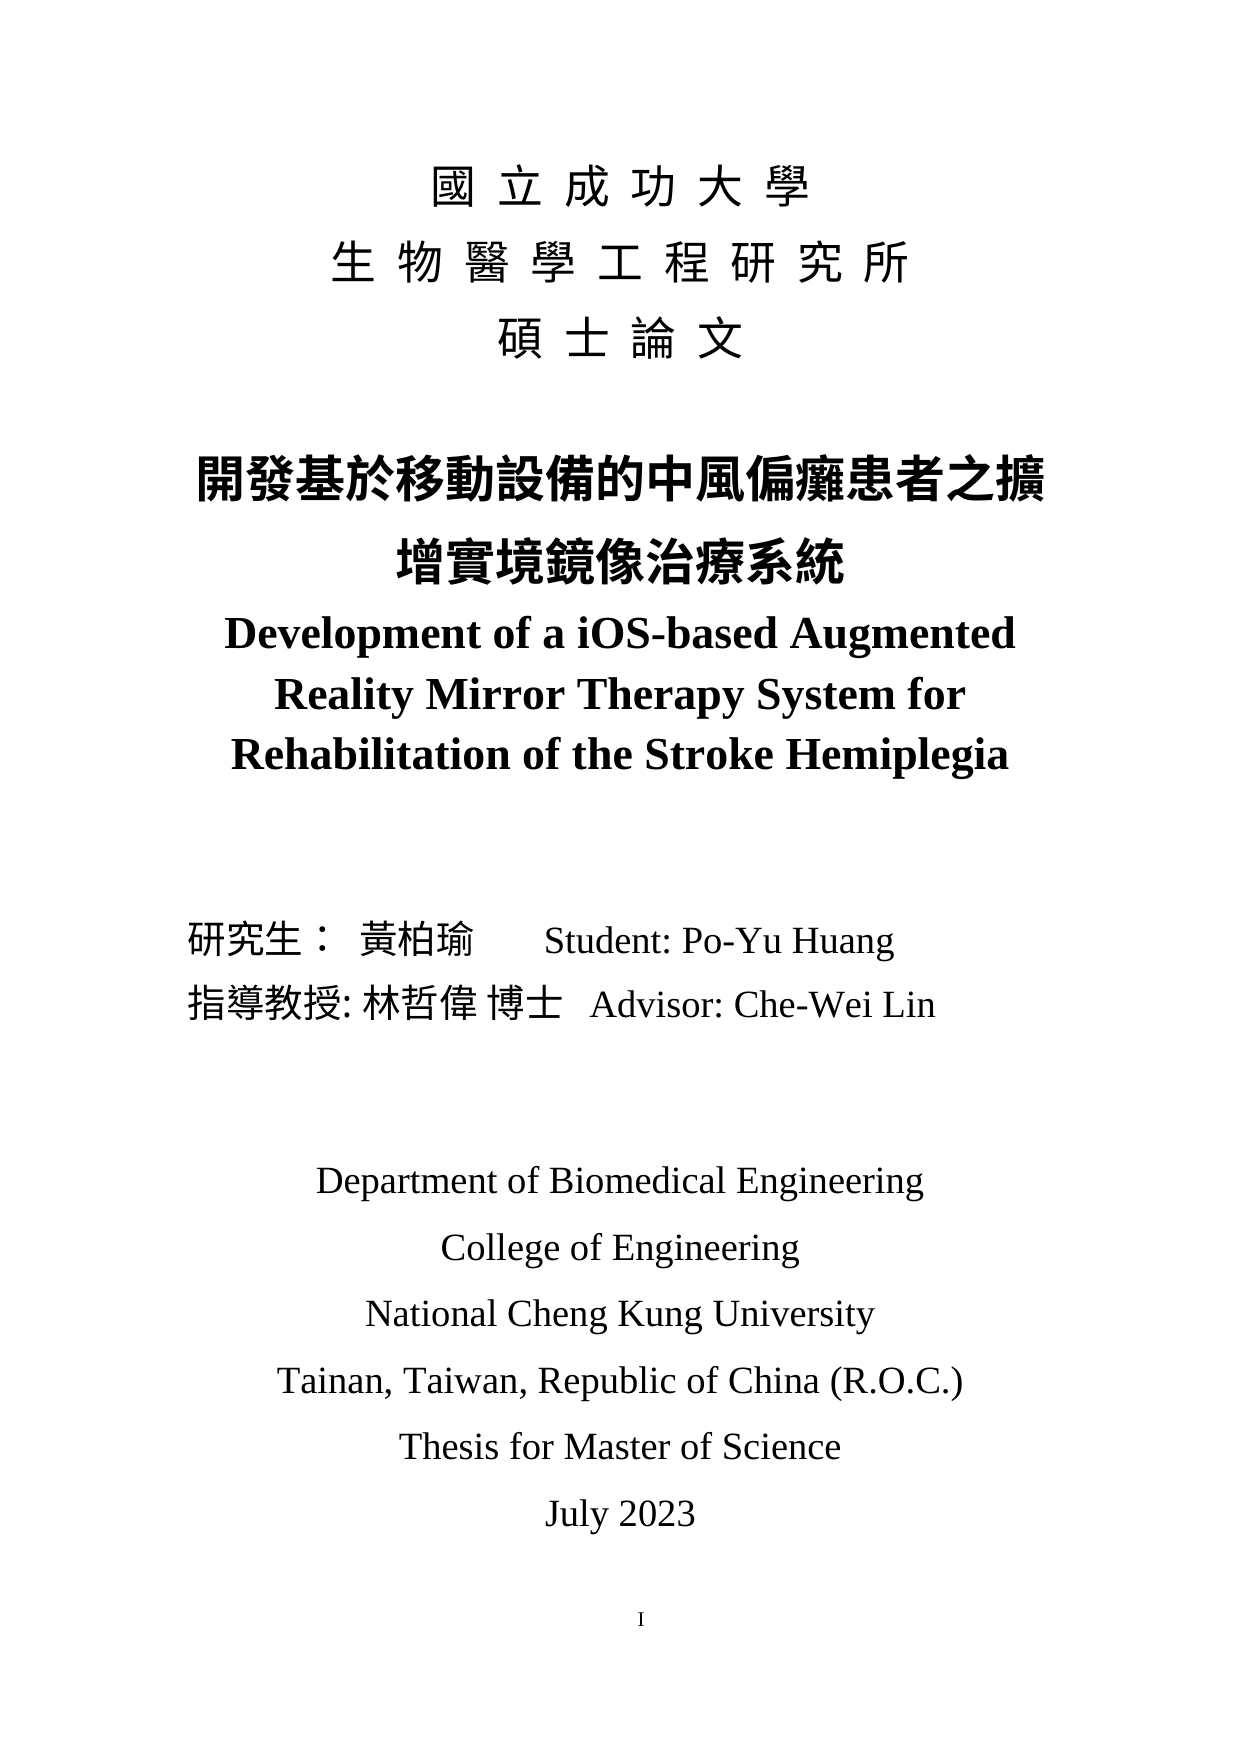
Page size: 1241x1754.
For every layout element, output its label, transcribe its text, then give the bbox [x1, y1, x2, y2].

text 碩士論文 [187, 302, 1053, 369]
text National Cheng Kung University [187, 1291, 1053, 1335]
text College of Engineering [187, 1224, 1053, 1268]
text 研究生： 黃柏瑜 Student: Po-Yu Huang [187, 908, 1053, 964]
text Tainan, Taiwan, Republic of China (R.O.C.) [187, 1357, 1053, 1401]
text Department of Biomedical Engineering [187, 1157, 1053, 1202]
text Development of a iOS-based Augmented Reality Mirror Therapy System for Rehabilitation of the Stroke Hemiplegia [187, 606, 1053, 779]
text July 2023 [187, 1490, 1053, 1534]
text Thesis for Master of Science [187, 1424, 1053, 1468]
text 生物醫學工程研究所 [187, 226, 1053, 293]
text 國立成功大學 [187, 150, 1053, 216]
text 開發基於移動設備的中風偏癱患者之擴增實境鏡像治療系統 [187, 439, 1053, 595]
text 指導教授: 林哲偉 博士 Advisor: Che-Wei Lin [187, 972, 1053, 1028]
